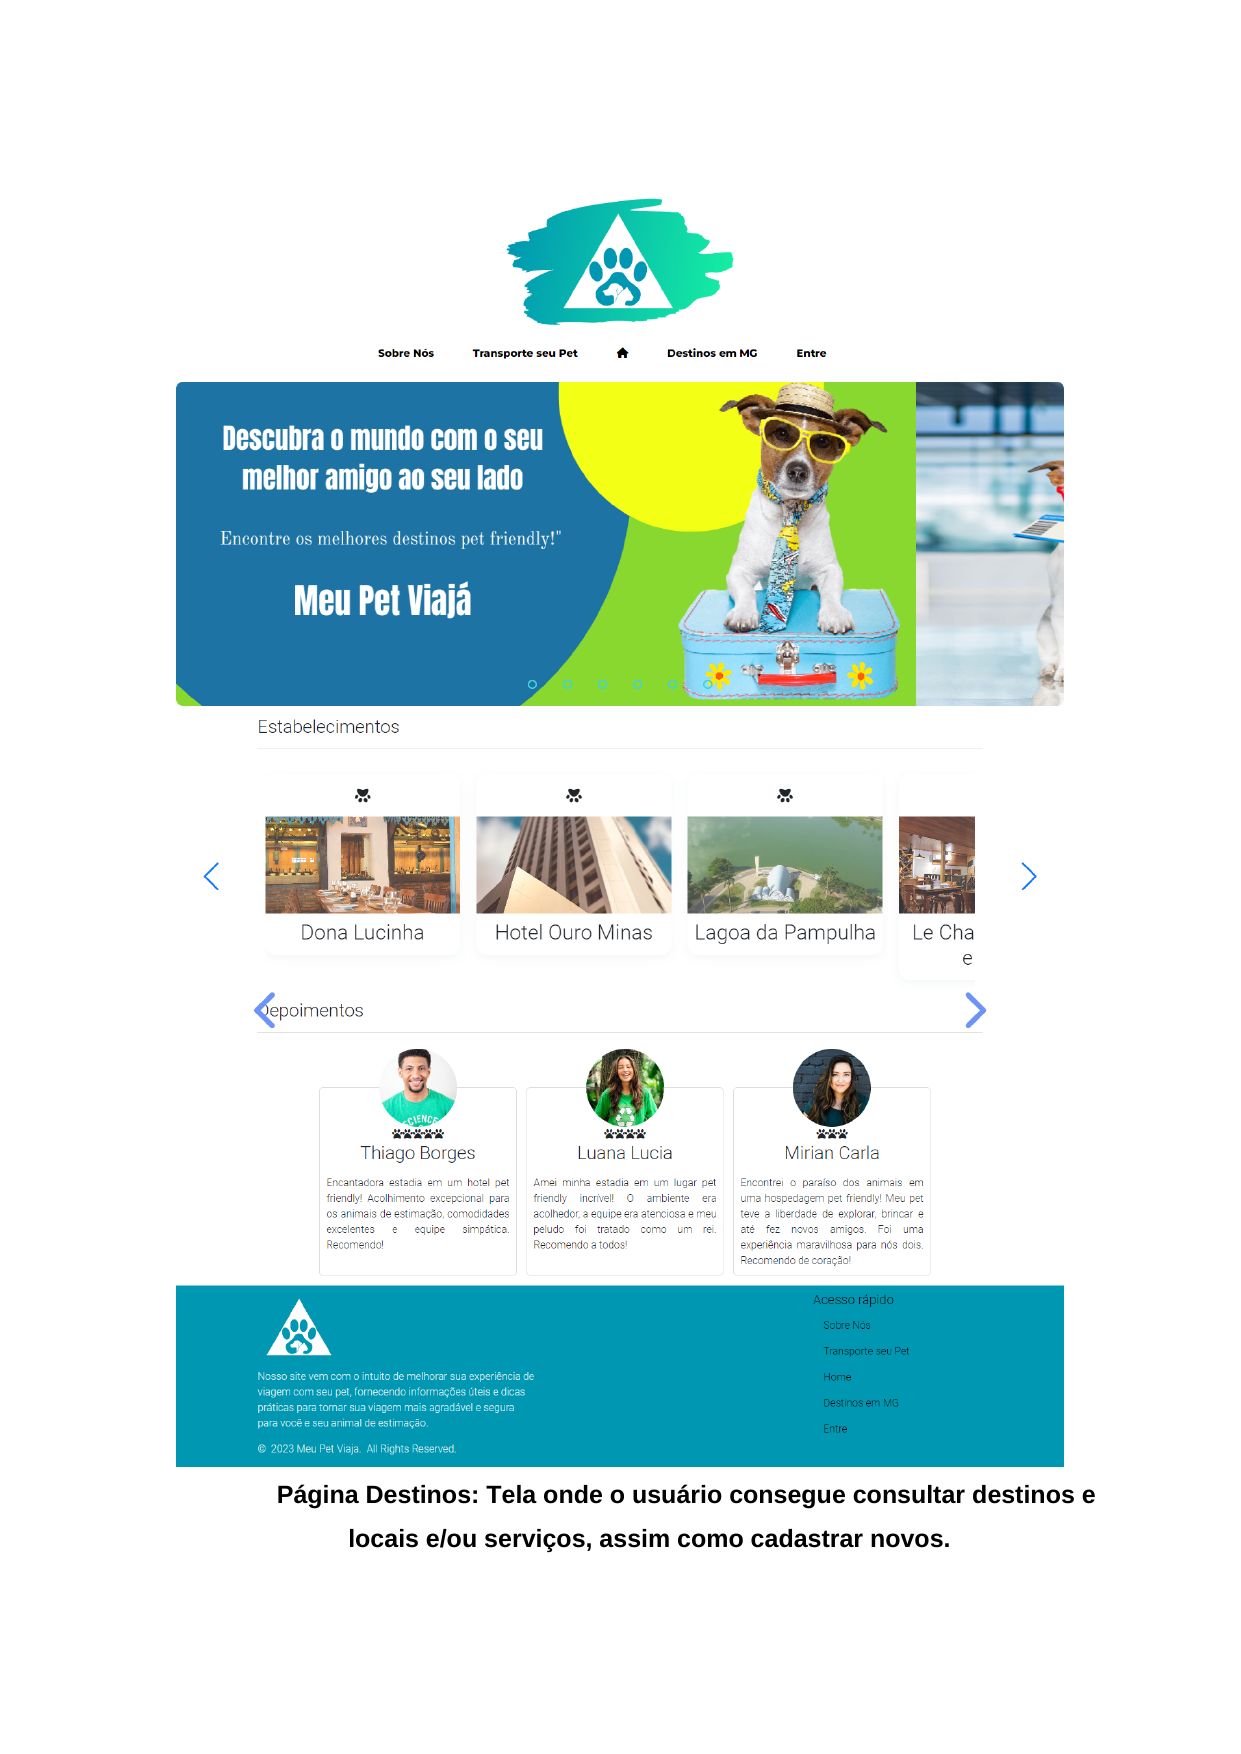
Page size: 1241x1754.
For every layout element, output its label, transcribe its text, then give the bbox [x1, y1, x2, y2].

picture [176, 177, 1064, 1467]
text Página Destinos: Tela onde o usuário consegue consultar destinos e locais e/ou serviços, assim como cadastrar novos. [177, 1480, 1122, 1552]
